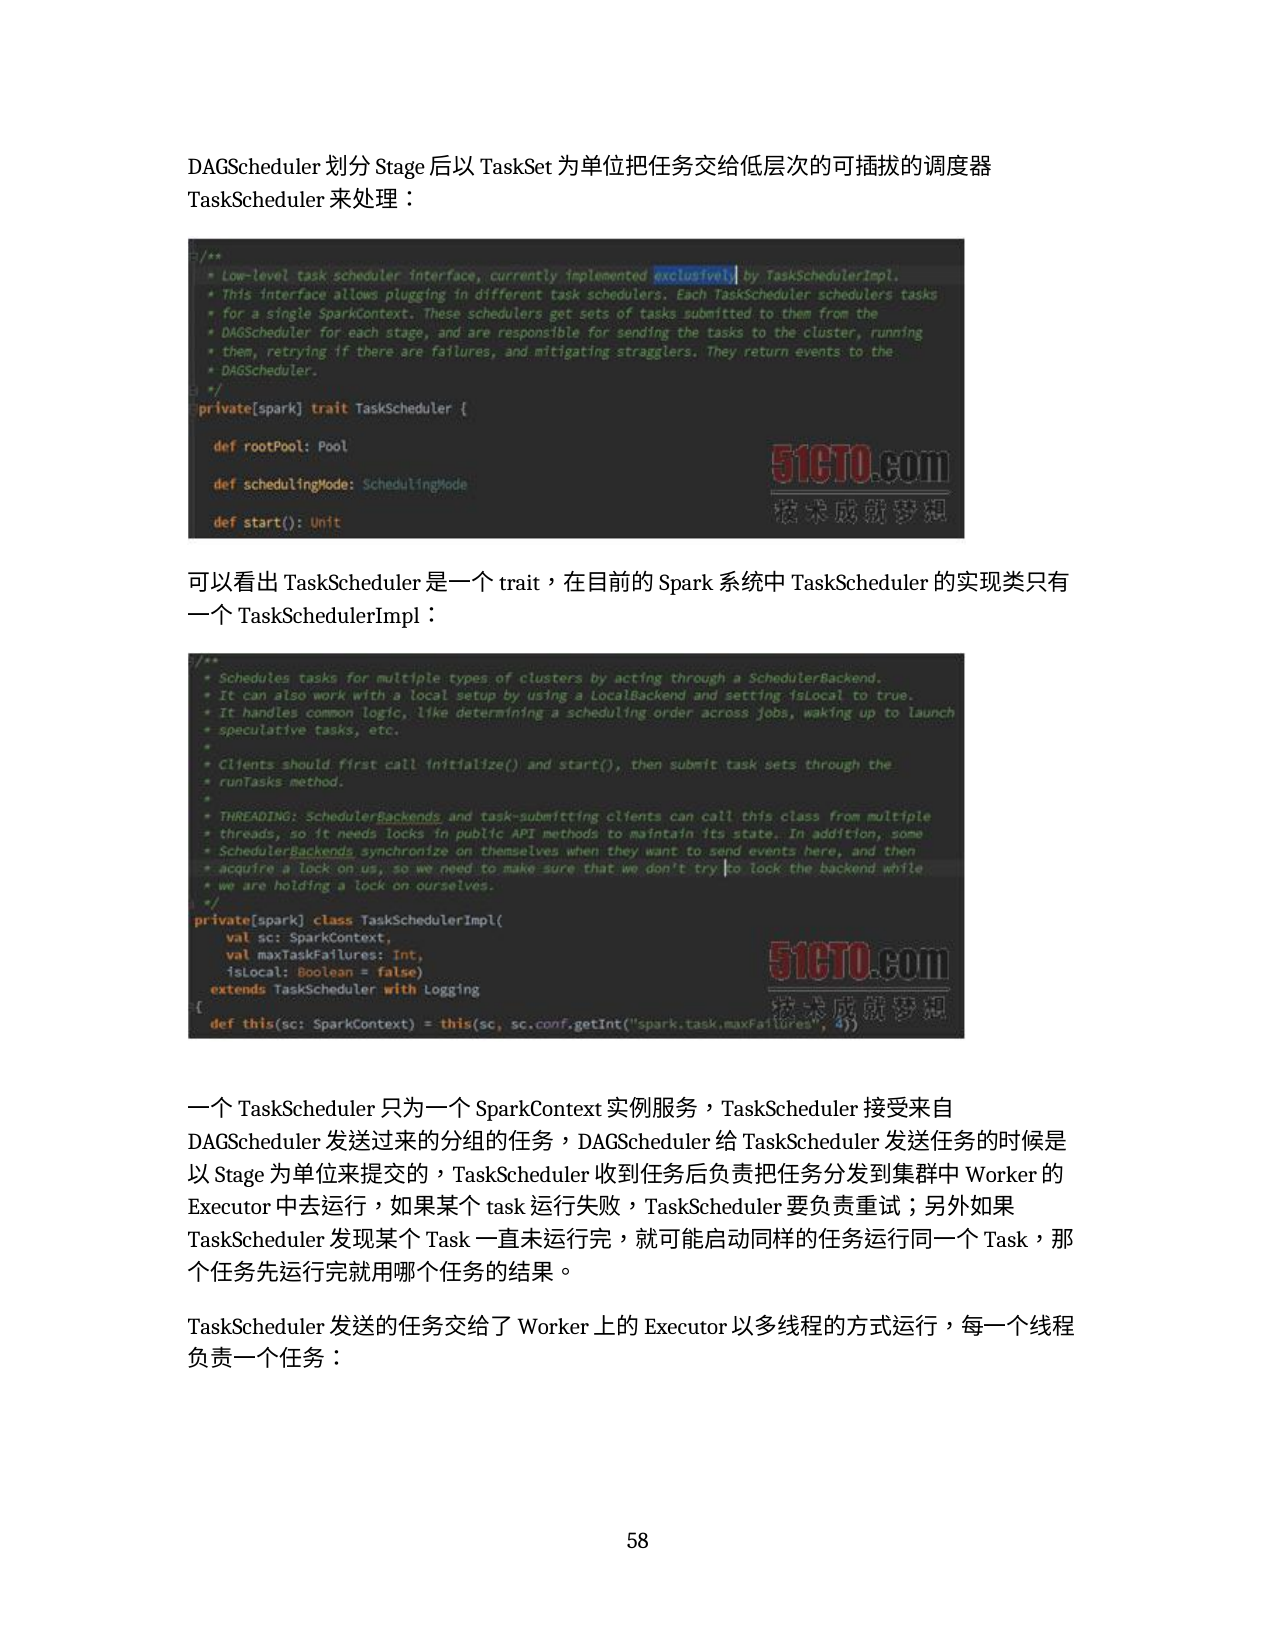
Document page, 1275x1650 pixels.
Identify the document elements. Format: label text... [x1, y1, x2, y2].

picture [187, 652, 966, 1042]
text TaskScheduler发送的任务交给了Worker上的Executor以多线程的方式运行，每一个线程负责一个任务： [187, 1309, 1087, 1374]
picture [187, 236, 966, 545]
text 一个TaskScheduler只为一个SparkContext实例服务，TaskScheduler接受来自DAGScheduler发送过来的分组的任务，DAGScheduler给TaskScheduler发送任务的时候是以Stage为单位来提交的，TaskScheduler收到任务后负责把任务分发到集群中Worker的Executor中去运行，如果某个task运行失败，TaskScheduler要负责重试；另外如果TaskScheduler发现某个Task一直未运行完，就可能启动同样的任务运行同一个Task，那个任务先运行完就用哪个任务的结果。 [187, 1064, 1087, 1287]
text 可以看出TaskScheduler是一个trait，在目前的Spark系统中TaskScheduler的实现类只有一个TaskSchedulerImpl： [187, 566, 1087, 630]
text DAGScheduler划分Stage后以TaskSet为单位把任务交给低层次的可插拔的调度器TaskScheduler来处理： [187, 150, 1087, 214]
